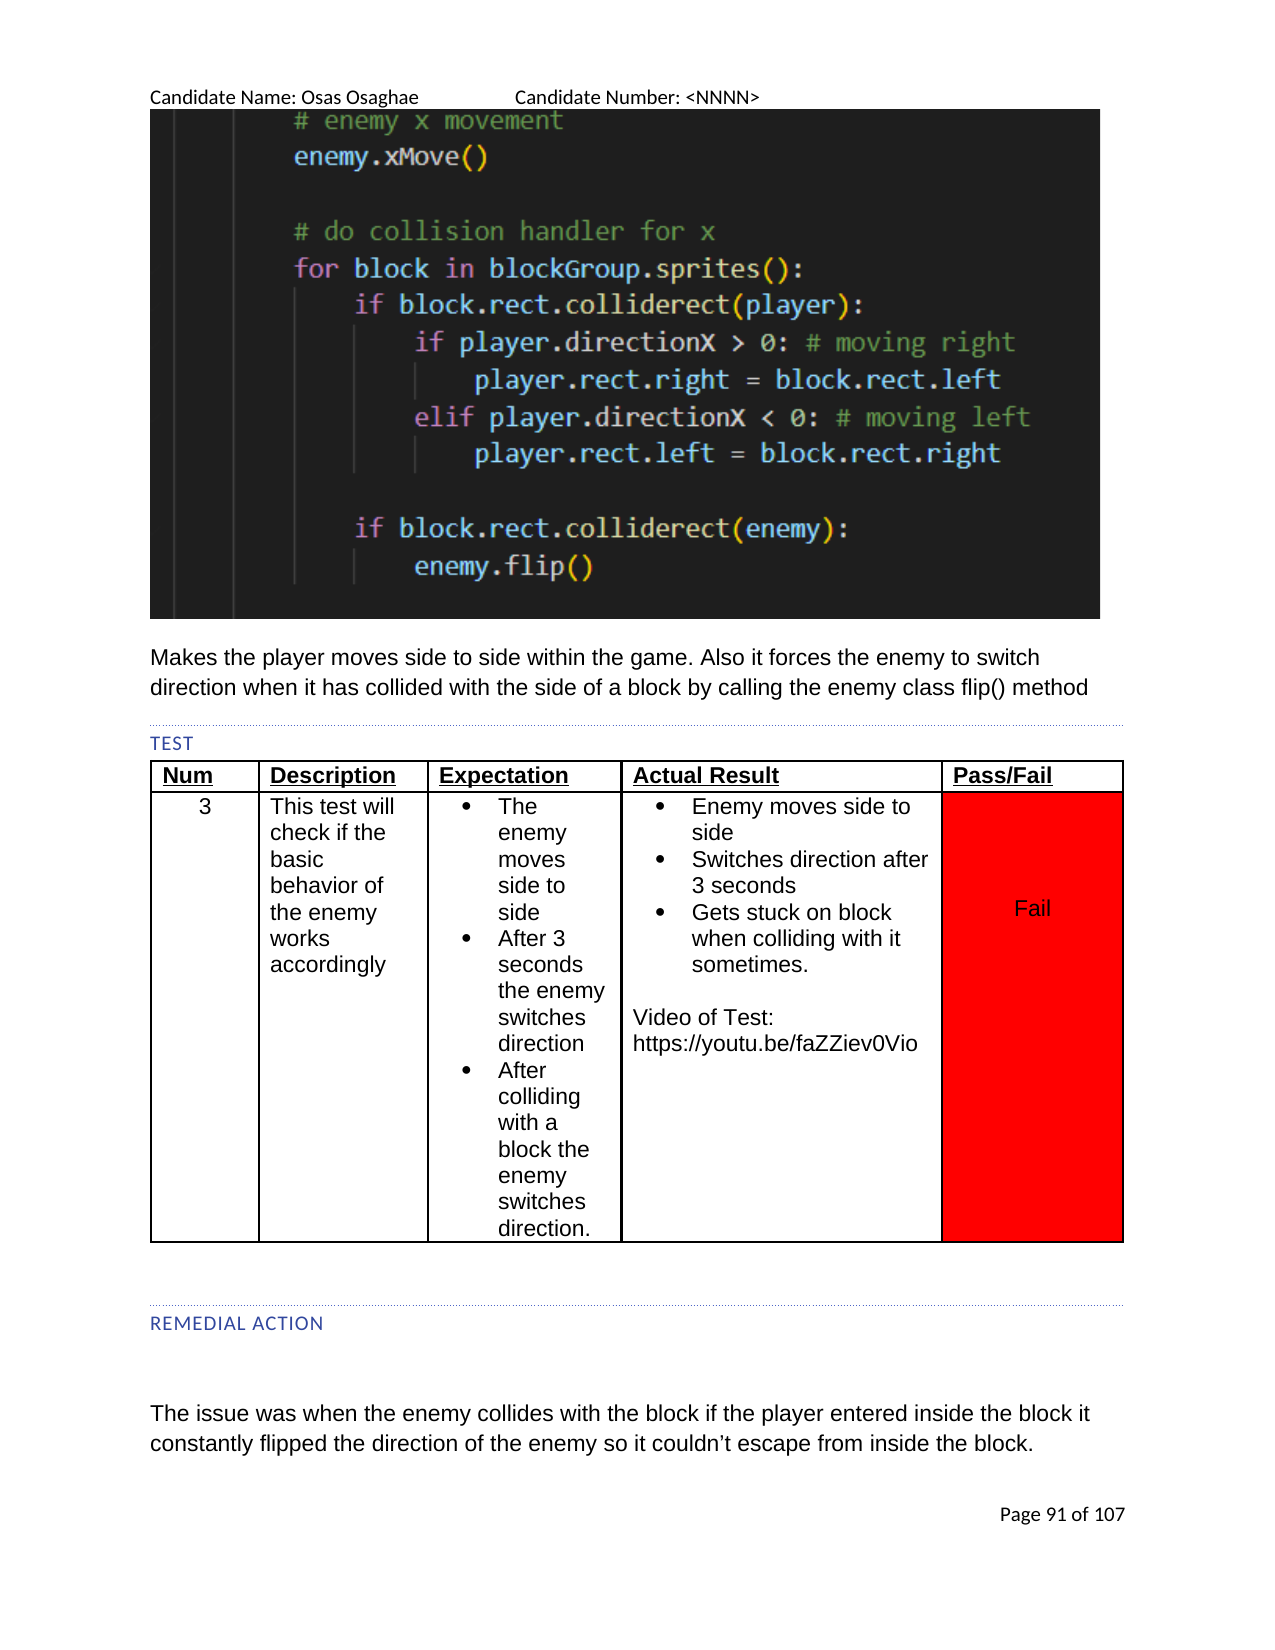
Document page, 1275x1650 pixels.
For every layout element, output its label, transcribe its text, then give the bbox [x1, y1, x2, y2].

subtitle Test [150, 725, 1125, 756]
table_header Expectation [429, 762, 620, 791]
table_header Actual Result [623, 762, 941, 791]
table_cell 3 [152, 793, 258, 1241]
table_header Num [152, 762, 258, 791]
text Makes the player moves side to side within the game. Also it forces the enemy to switch direction when it has collided with the side of a block by calling the enemy class flip() method [150, 643, 1125, 700]
table_cell Enemy moves side to side Switches direction after 3 seconds Gets stuck on block when colliding with it sometimes. Video of Test: https://youtu.be/faZZiev0Vio [623, 793, 941, 1241]
table_cell The enemy moves side to side After 3 seconds the enemy switches direction After colliding with a block the enemy switches direction. [429, 793, 620, 1241]
table_cell Fail [943, 793, 1122, 1241]
text The issue was when the enemy collides with the block if the player entered inside the block it constantly flipped the direction of the enemy so it couldn’t escape from inside the block. [150, 1400, 1125, 1456]
table_header Description [260, 762, 427, 791]
picture [150, 109, 1100, 619]
table_cell This test will check if the basic behavior of the enemy works accordingly [260, 793, 427, 1241]
table_header Pass/Fail [943, 762, 1122, 791]
subtitle Remedial Action [150, 1304, 1125, 1336]
